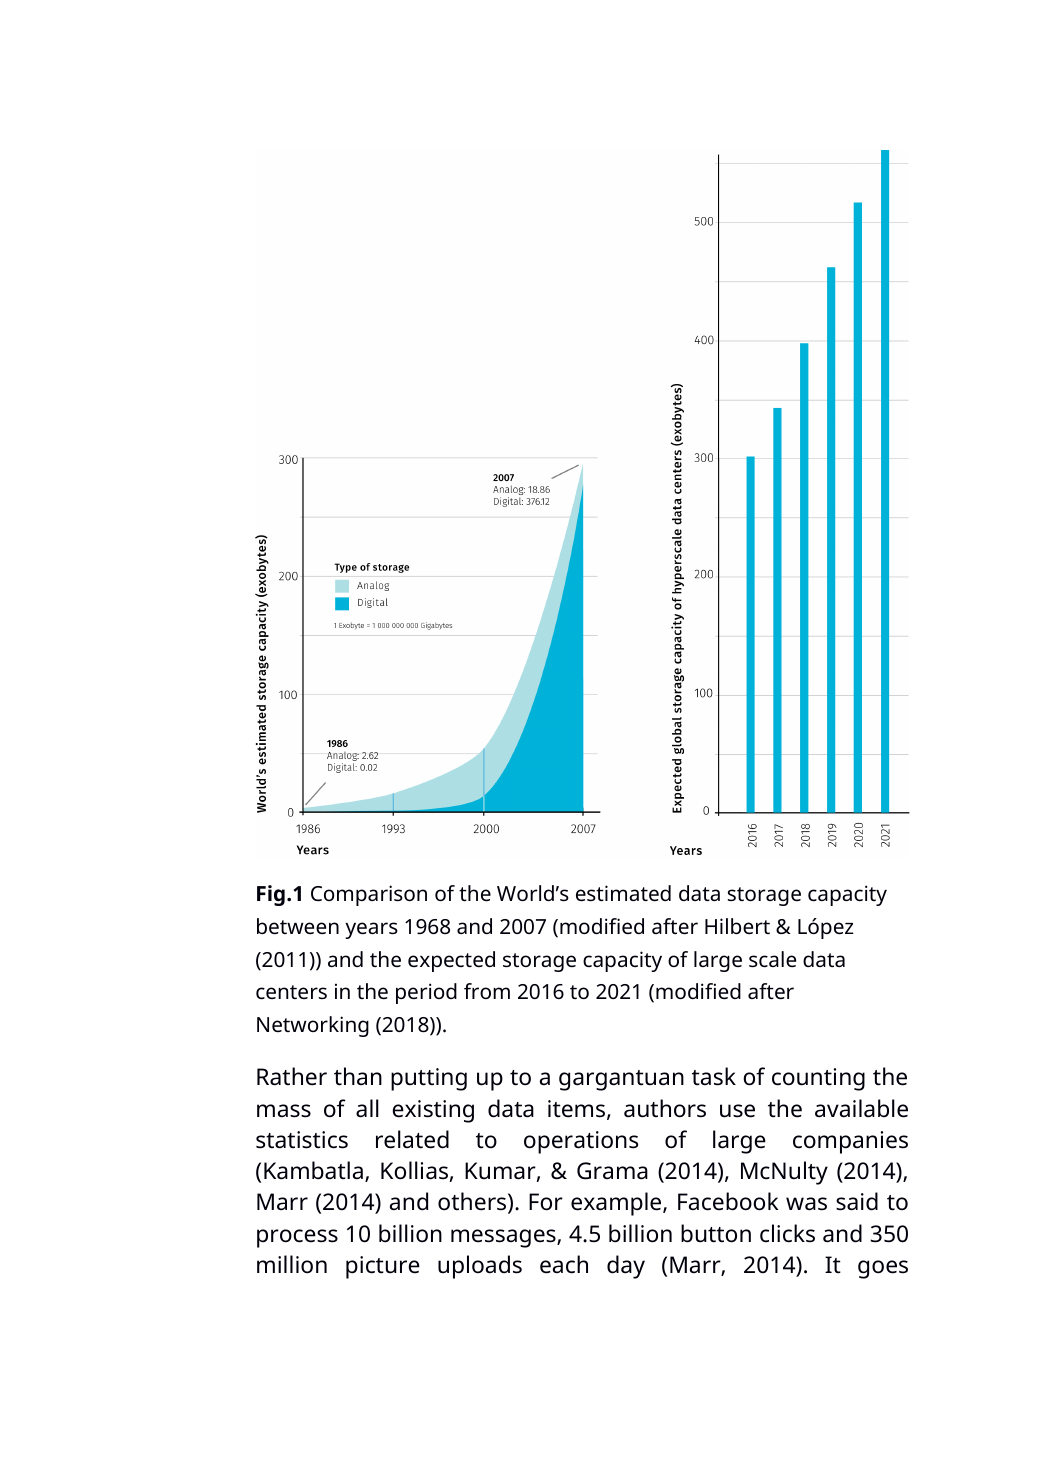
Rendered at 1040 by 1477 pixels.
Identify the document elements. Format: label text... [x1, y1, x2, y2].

picture [255, 150, 910, 859]
text Fig.1 Comparison of the World’s estimated data storage capacity between years 1968 and 2007 (modified after Hilbert & López (2011)) and the expected storage capacity of large scale data centers in the period from 2016 to 2021 (modified after Networking (2018)). [255, 879, 910, 1038]
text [255, 1061, 910, 1280]
